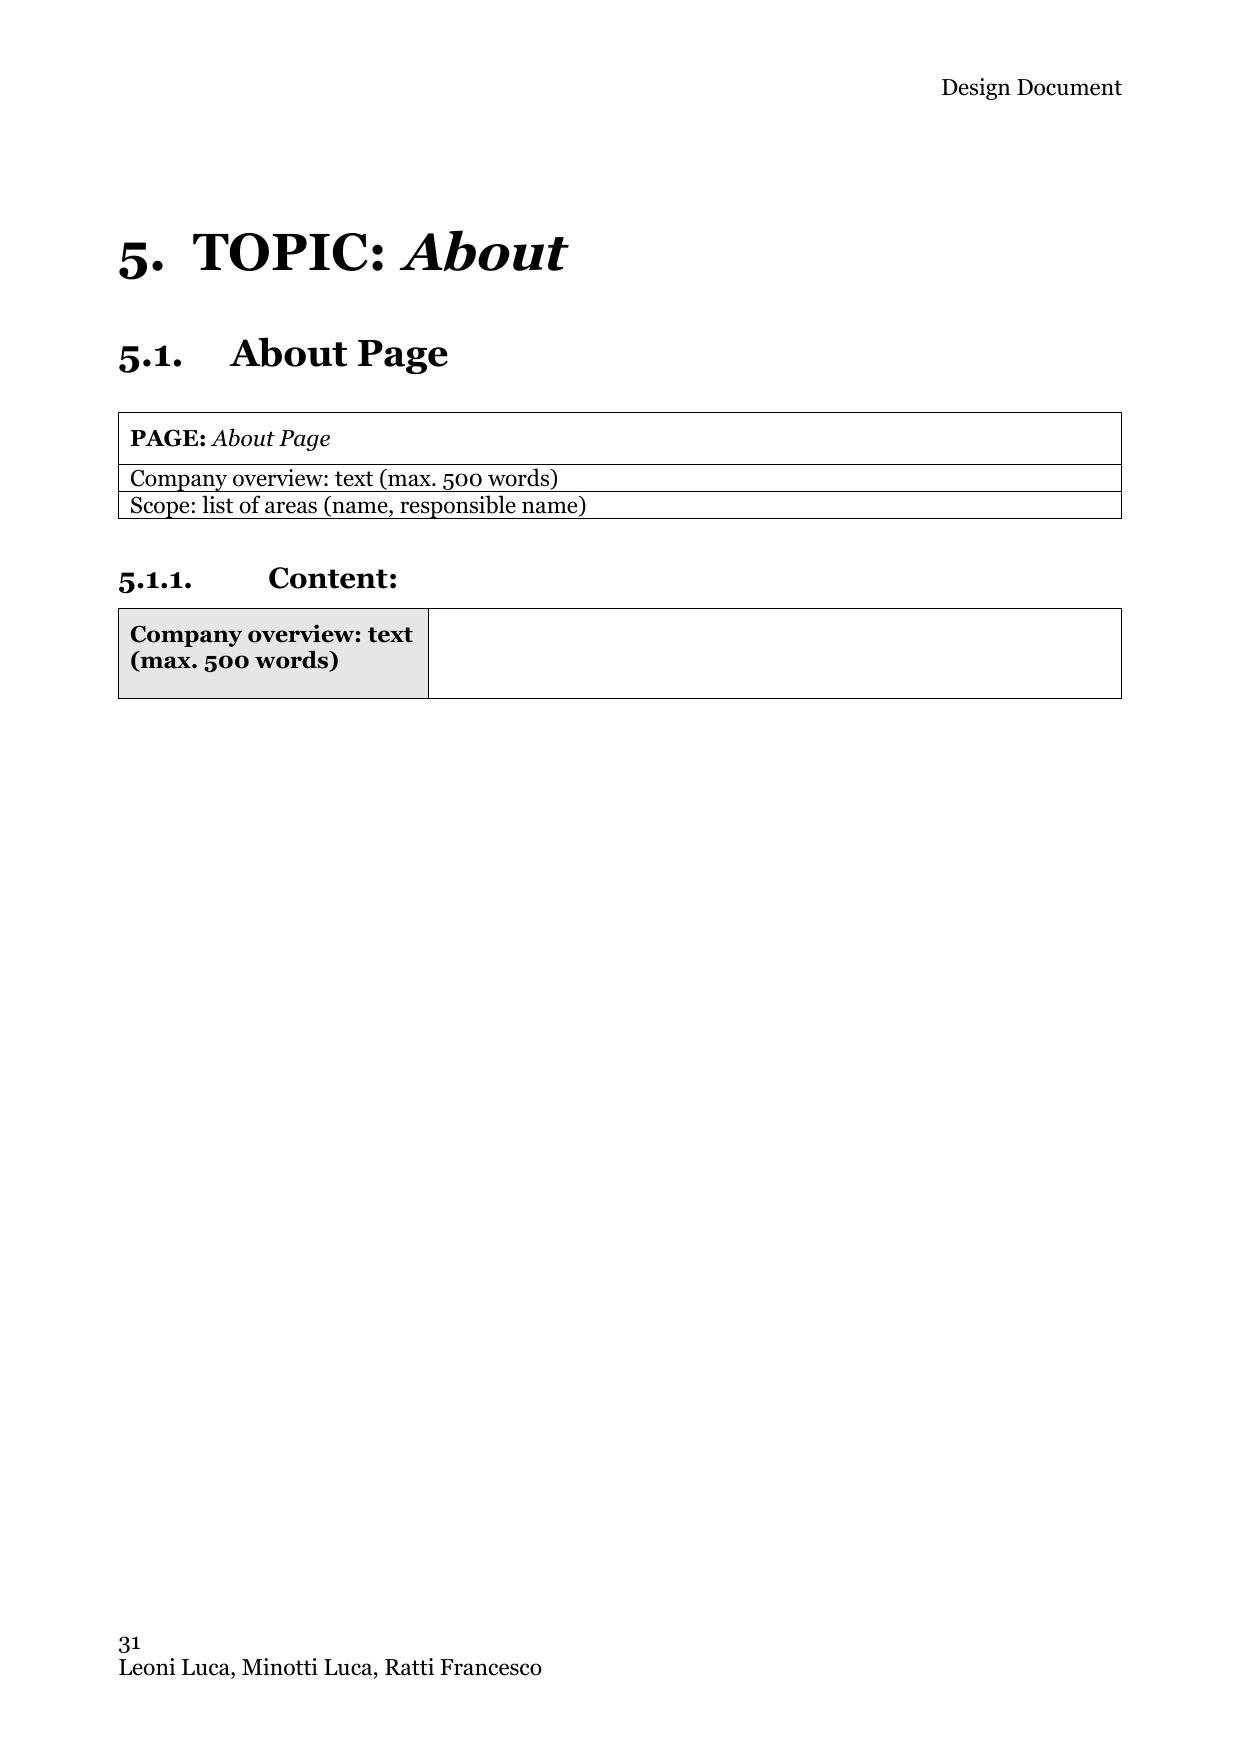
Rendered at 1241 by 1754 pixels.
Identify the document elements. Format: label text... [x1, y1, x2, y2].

table_header Company overview: text (max. 500 words) [119, 609, 428, 698]
table_header [429, 609, 1121, 698]
table_cell Company overview: text (max. 500 words) [119, 465, 1121, 491]
subtitle TOPIC: About [118, 223, 1122, 282]
table_header PAGE: About Page [119, 413, 1121, 464]
subtitle Content: [118, 562, 1122, 595]
subtitle About Page [118, 332, 1122, 374]
table_cell Scope: list of areas (name, responsible name) [119, 492, 1121, 518]
